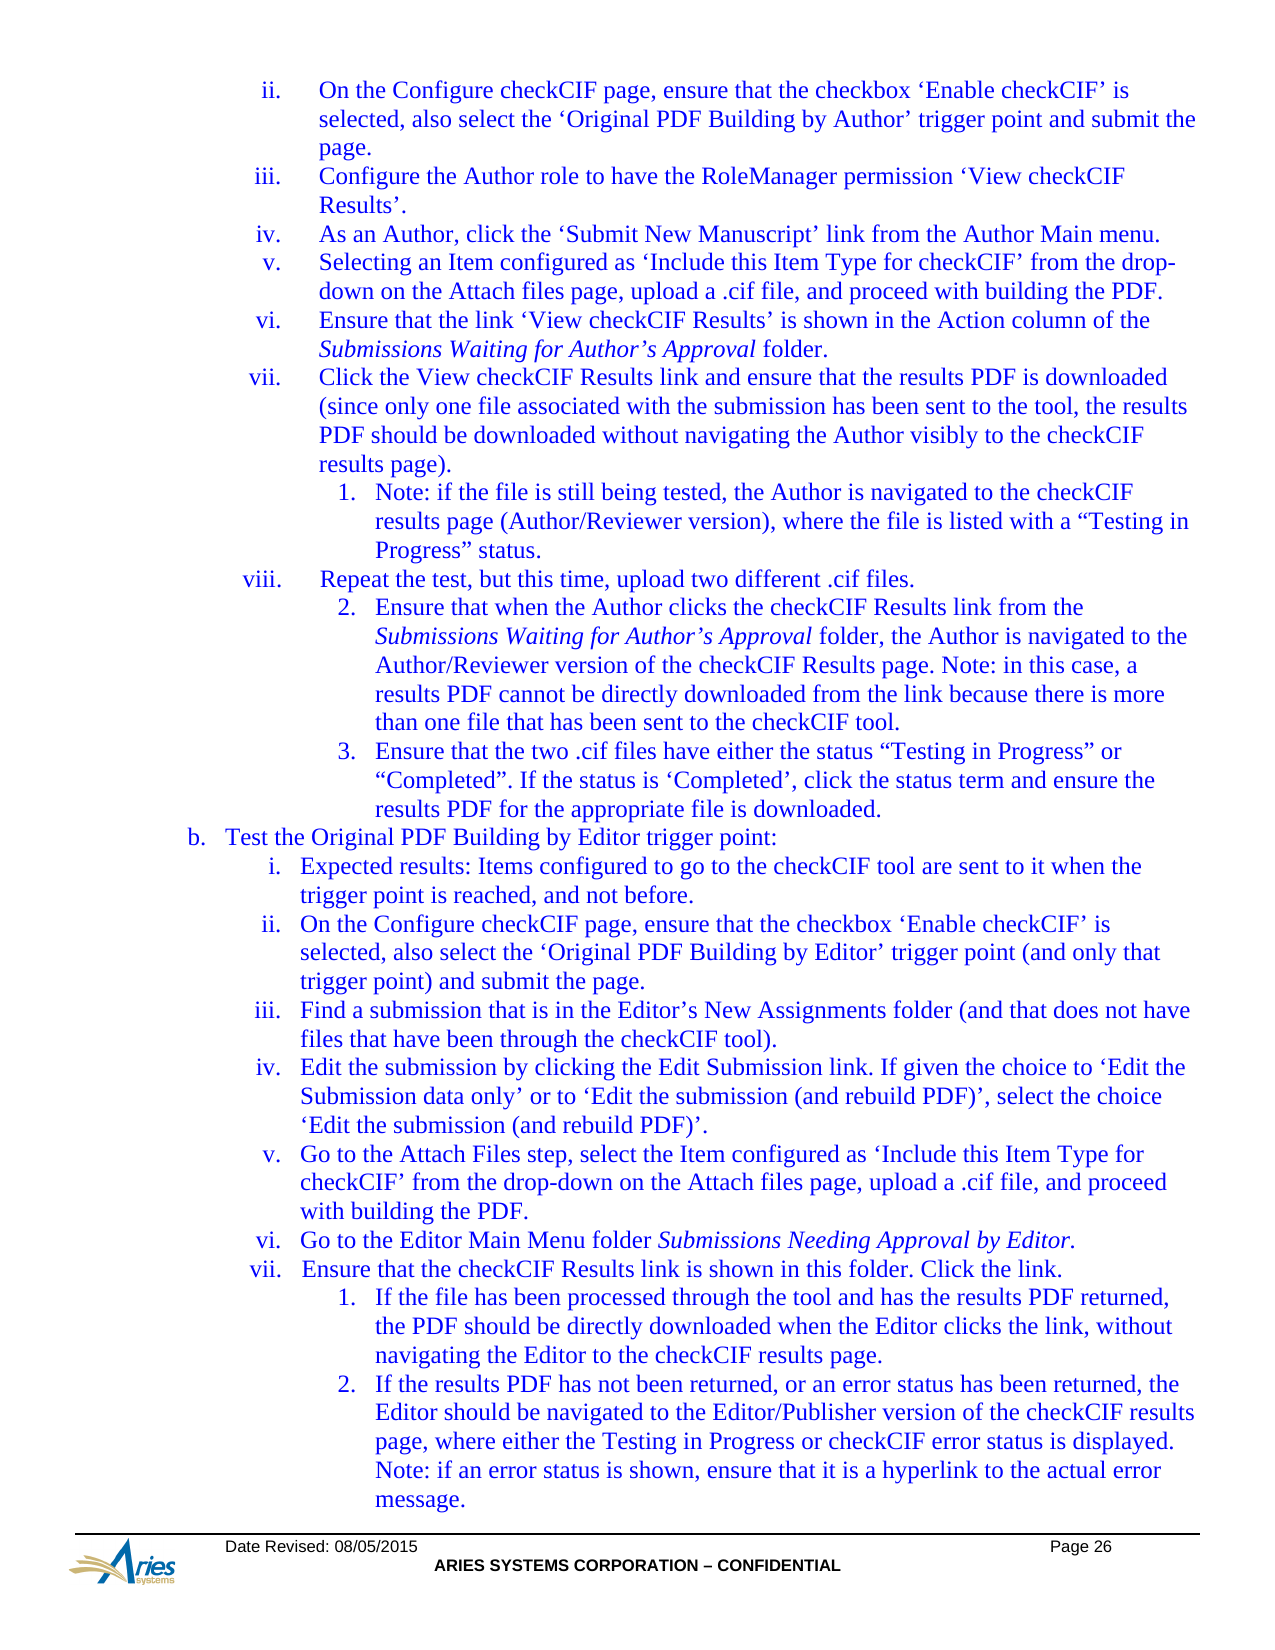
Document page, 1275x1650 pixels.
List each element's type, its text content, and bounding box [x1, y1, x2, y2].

list Note: if the file is still being tested, the Author is navigated to the checkCIF results page (Author/Reviewer version), where the file is listed with a “Testing in Progress” status. [337, 477, 1200, 564]
picture [68, 1538, 175, 1585]
list On the Configure checkCIF page, ensure that the checkbox ‘Enable checkCIF’ is selected, also select the ‘Original PDF Building by Editor’ trigger point (and only that trigger point) and submit the page. [281, 909, 1200, 995]
list Ensure that when the Author clicks the checkCIF Results link from the Submissions Waiting for Author’s Approval folder, the Author is navigated to the Author/Reviewer version of the checkCIF Results page. Note: in this case, a results PDF cannot be directly downloaded from the link because there is more than one file that has been sent to the checkCIF tool. [337, 592, 1200, 736]
list Go to the Attach Files step, select the Item configured as ‘Include this Item Type for checkCIF’ from the drop-down on the Attach files page, upload a .cif file, and proceed with building the PDF. [281, 1139, 1200, 1225]
list Go to the Editor Main Menu folder Submissions Needing Approval by Editor. [281, 1225, 1200, 1254]
list Ensure that the two .cif files have either the status “Testing in Progress” or “Completed”. If the status is ‘Completed’, click the status term and ensure the results PDF for the appropriate file is downloaded. [337, 736, 1200, 822]
list If the file has been processed through the tool and has the results PDF returned, the PDF should be directly downloaded when the Editor clicks the link, without navigating the Editor to the checkCIF results page. [337, 1282, 1200, 1369]
list Ensure that the link ‘View checkCIF Results’ is shown in the Action column of the Submissions Waiting for Author’s Approval folder. [281, 305, 1200, 362]
list Test the Original PDF Building by Editor trigger point: [187, 822, 1200, 851]
list As an Author, click the ‘Submit New Manuscript’ link from the Author Main menu. [281, 219, 1200, 247]
list Click the View checkCIF Results link and ensure that the results PDF is downloaded (since only one file associated with the submission has been sent to the tool, the results PDF should be downloaded without navigating the Author visibly to the checkCIF results page). [281, 362, 1200, 477]
list Edit the submission by clicking the Edit Submission link. If given the choice to ‘Edit the Submission data only’ or to ‘Edit the submission (and rebuild PDF)’, select the choice ‘Edit the submission (and rebuild PDF)’. [281, 1052, 1200, 1139]
list If the results PDF has not been returned, or an error status has been returned, the Editor should be navigated to the Editor/Publisher version of the checkCIF results page, where either the Testing in Progress or checkCIF error status is displayed. Note: if an error status is shown, ensure that it is a hyperlink to the actual error message. [337, 1369, 1200, 1512]
list Ensure that the checkCIF Results link is shown in this folder. Click the link. [282, 1254, 1200, 1282]
list On the Configure checkCIF page, ensure that the checkbox ‘Enable checkCIF’ is selected, also select the ‘Original PDF Building by Author’ trigger point and submit the page. [281, 75, 1200, 161]
list Configure the Author role to have the RoleManager permission ‘View checkCIF Results’. [281, 161, 1200, 219]
list Repeat the test, but this time, upload two different .cif files. [282, 564, 1200, 592]
list Selecting an Item configured as ‘Include this Item Type for checkCIF’ from the drop-down on the Attach files page, upload a .cif file, and proceed with building the PDF. [281, 247, 1200, 305]
list Expected results: Items configured to go to the checkCIF tool are sent to it when the trigger point is reached, and not before. [281, 851, 1200, 909]
list Find a submission that is in the Editor’s New Assignments folder (and that does not have files that have been through the checkCIF tool). [281, 995, 1200, 1052]
